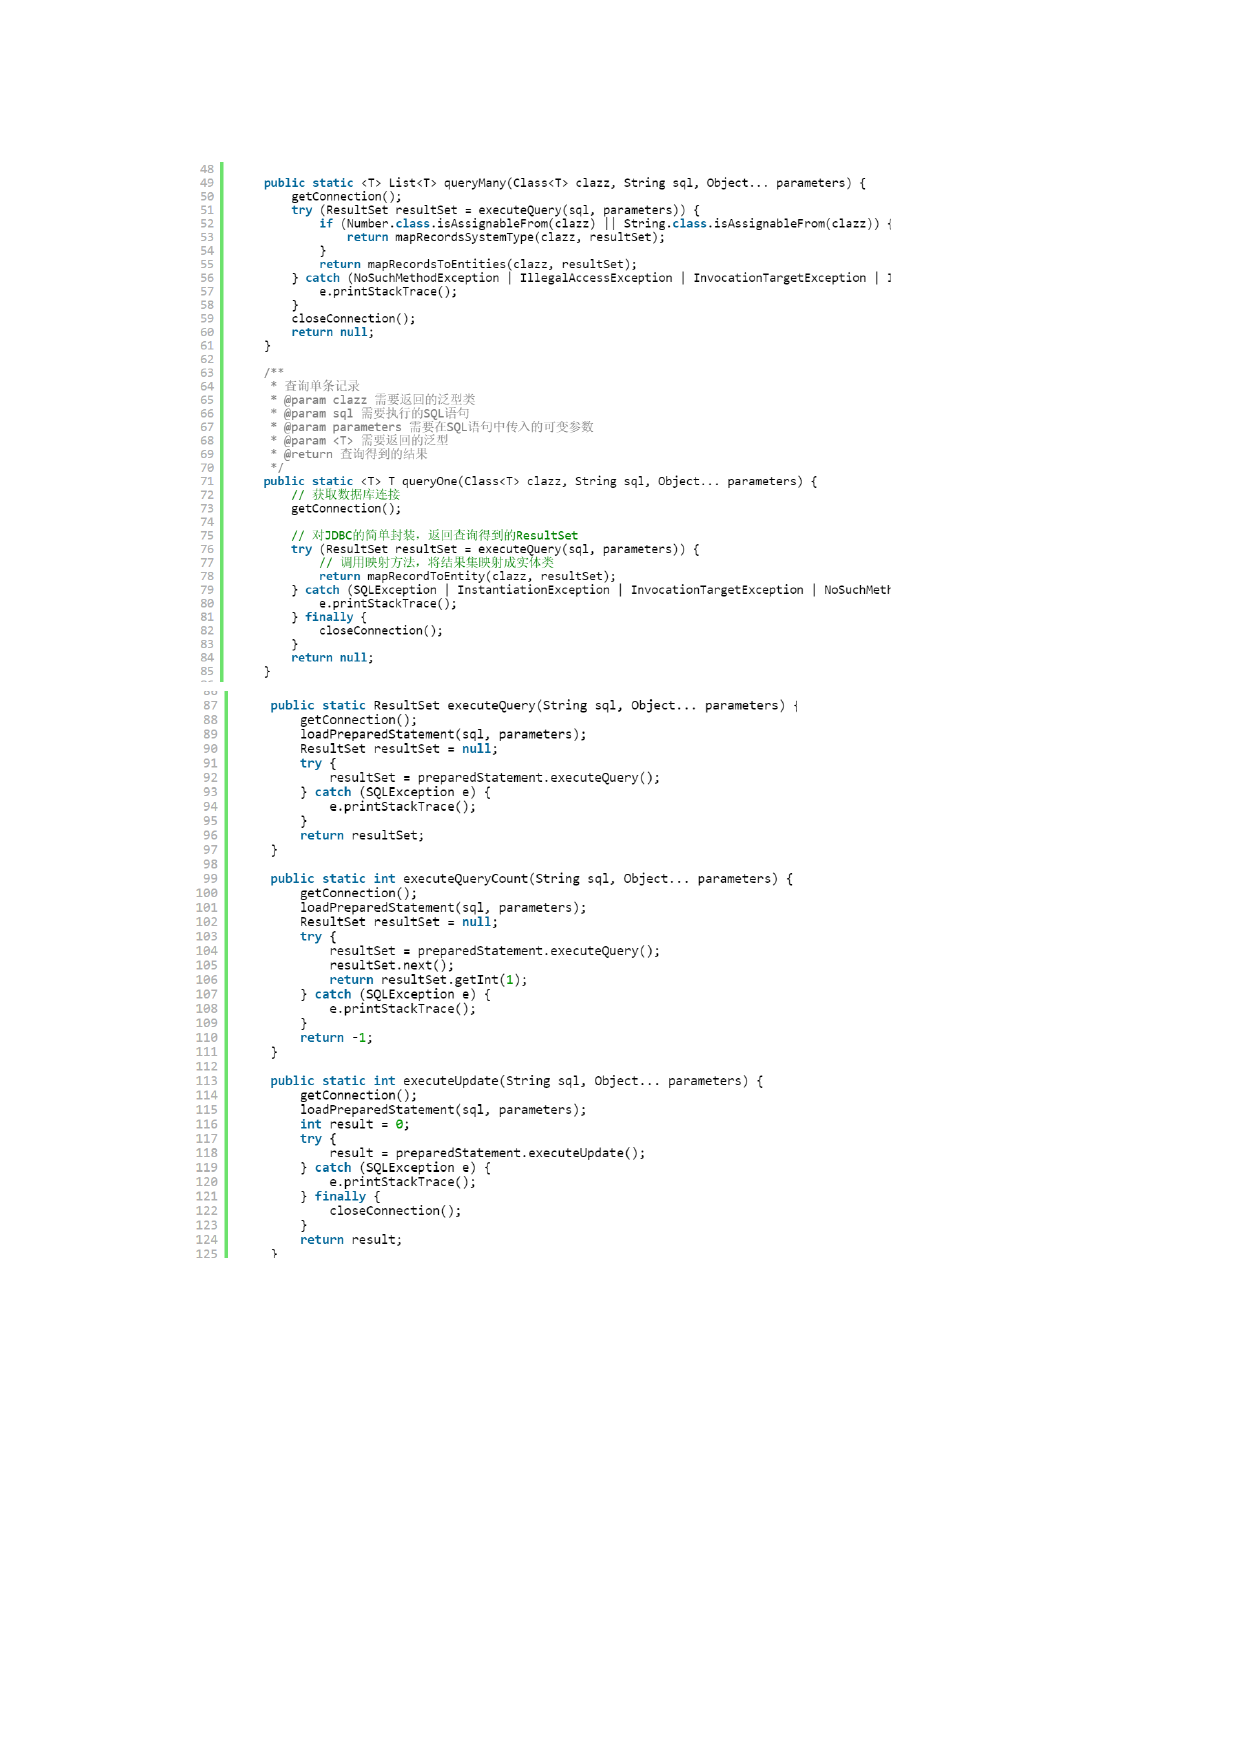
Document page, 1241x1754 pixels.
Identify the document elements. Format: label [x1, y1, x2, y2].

picture [187, 162, 891, 682]
picture [187, 691, 797, 1258]
